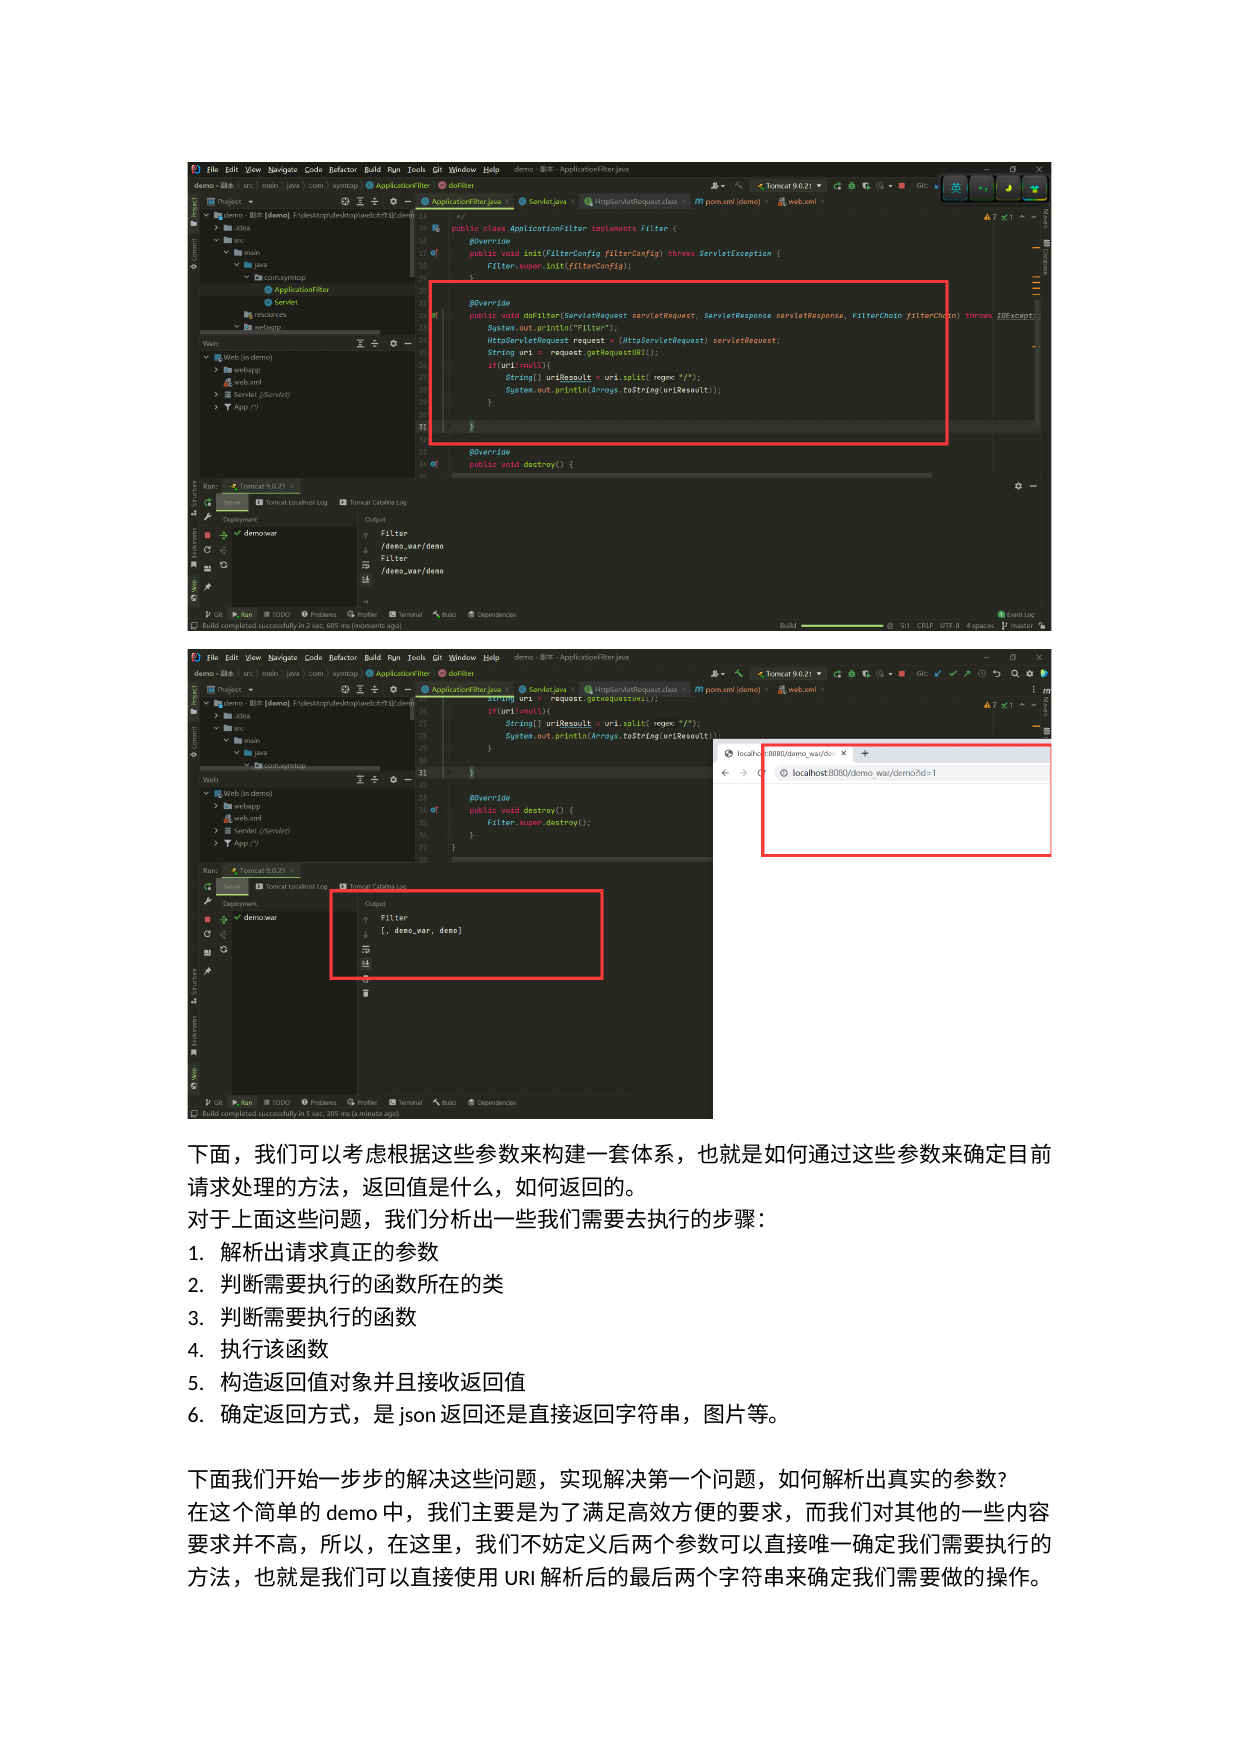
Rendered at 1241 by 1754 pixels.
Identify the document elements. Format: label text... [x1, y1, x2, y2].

list 判断需要执行的函数所在的类 [187, 1267, 1053, 1299]
picture [187, 649, 1052, 1119]
list 下面我们开始一步步的解决这些问题，实现解决第一个问题，如何解析出真实的参数? [187, 1462, 1053, 1494]
list 确定返回方式，是json返回还是直接返回字符串，图片等。 [187, 1397, 1053, 1429]
list 判断需要执行的函数 [187, 1299, 1053, 1332]
list 下面，我们可以考虑根据这些参数来构建一套体系，也就是如何通过这些参数来确定目前请求处理的方法，返回值是什么，如何返回的。 [187, 1137, 1053, 1202]
list 构造返回值对象并且接收返回值 [187, 1364, 1053, 1397]
list 对于上面这些问题，我们分析出一些我们需要去执行的步骤： [187, 1202, 1053, 1234]
list 解析出请求真正的参数 [187, 1234, 1053, 1267]
list 执行该函数 [187, 1332, 1053, 1364]
picture [187, 162, 1052, 631]
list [187, 1494, 1053, 1592]
